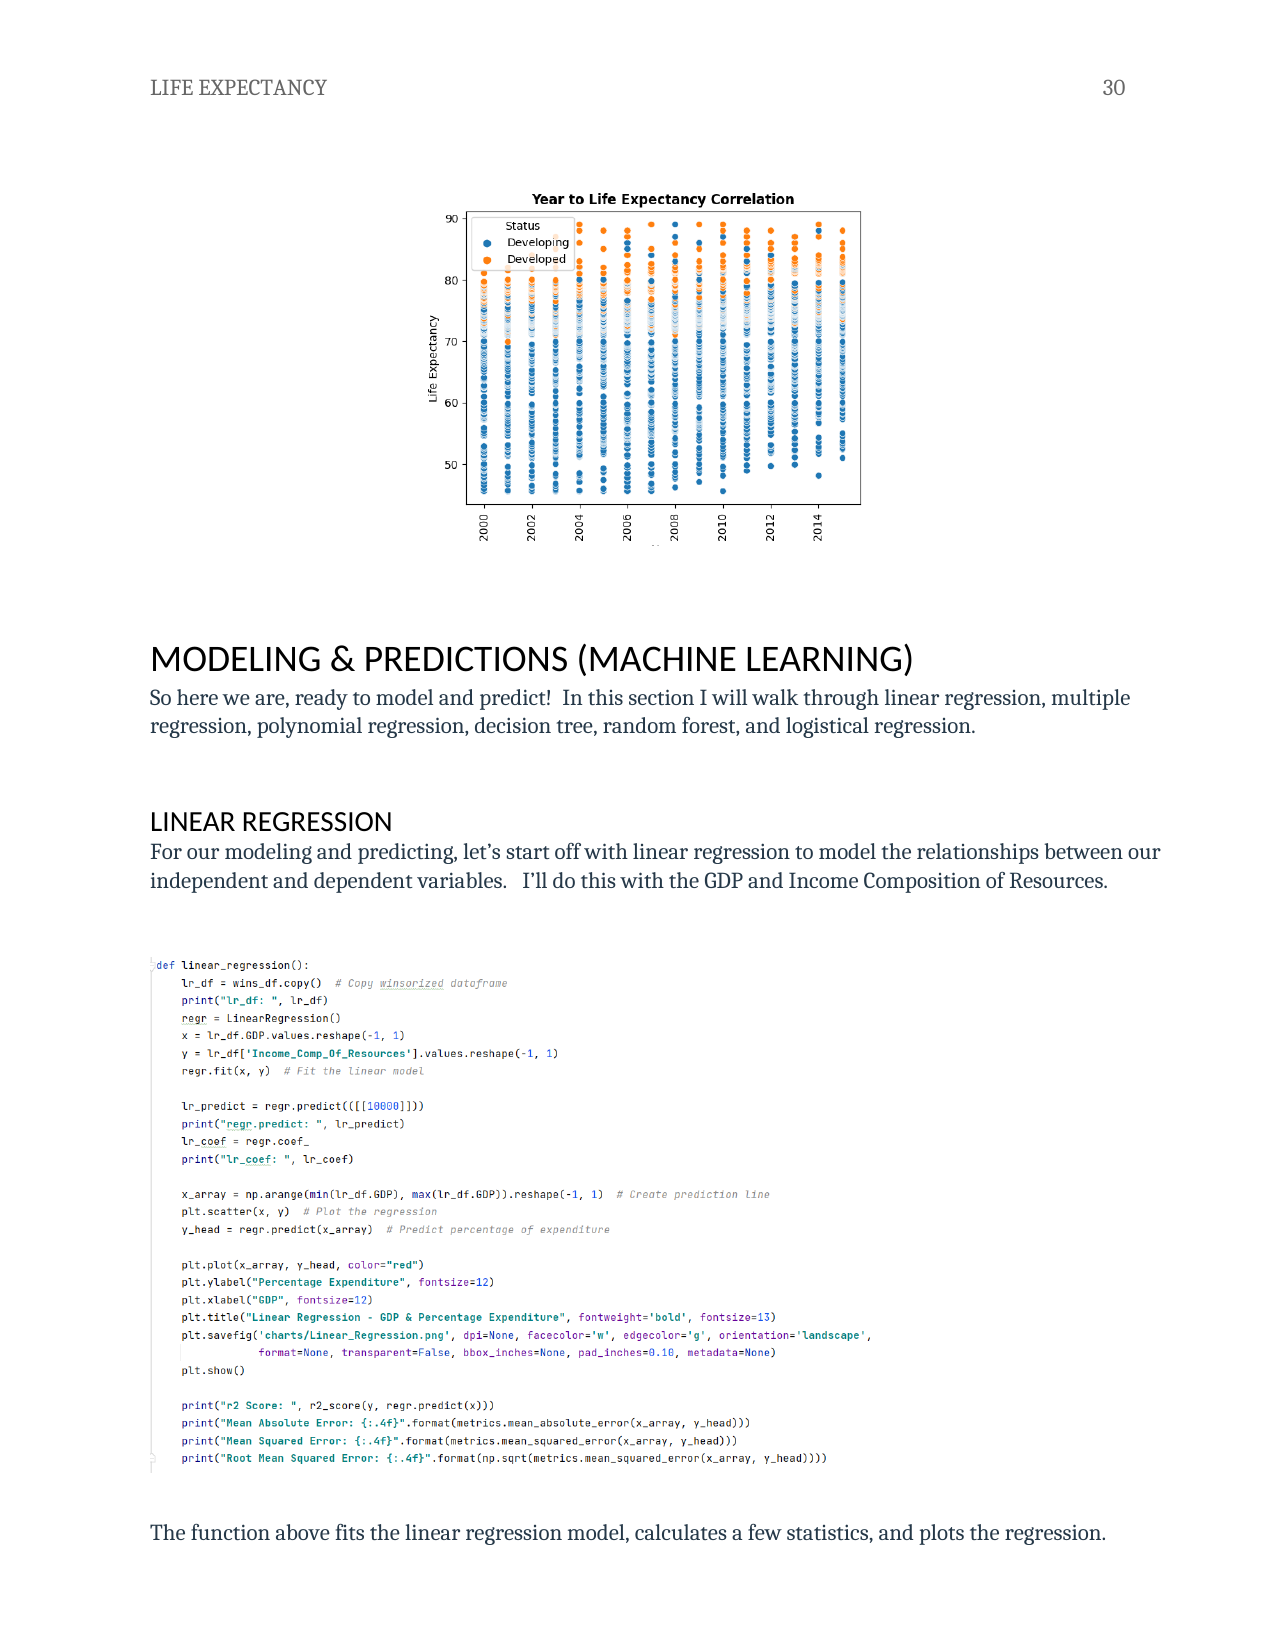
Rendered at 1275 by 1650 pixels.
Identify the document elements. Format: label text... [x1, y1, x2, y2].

text For our modeling and predicting, let’s start off with linear regression to model the relationships between our independent and dependent variables. I’ll do this with the GDP and Income Composition of Resources. [150, 839, 1162, 894]
subtitle Modeling & Predictions (Machine Learning) [150, 635, 1162, 681]
picture [402, 165, 910, 546]
text The function above fits the linear regression model, calculates a few statistics, and plots the regression. [150, 1492, 1162, 1546]
picture [150, 957, 878, 1473]
subtitle Linear Regression [150, 803, 1162, 839]
text So here we are, ready to model and predict! In this section I will walk through linear regression, multiple regression, polynomial regression, decision tree, random forest, and logistical regression. [150, 685, 1162, 739]
